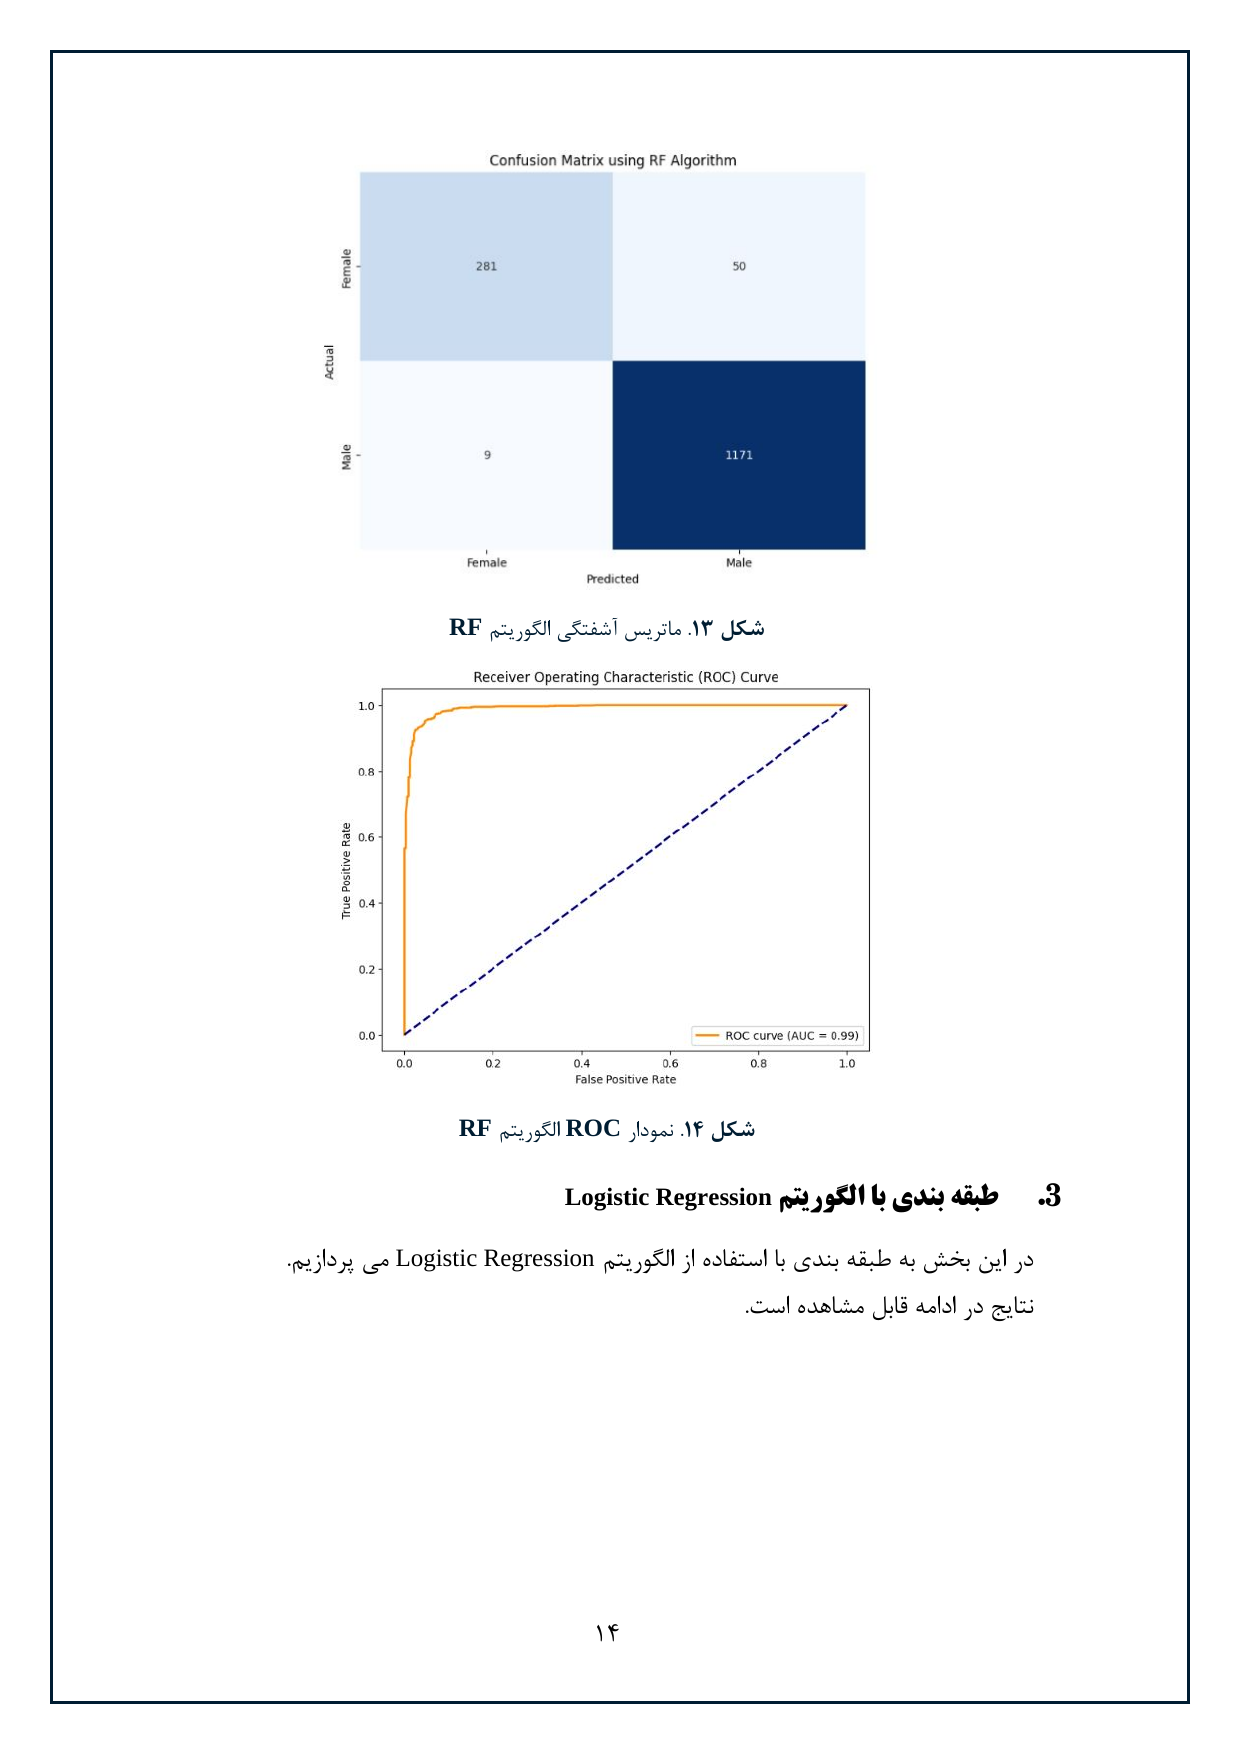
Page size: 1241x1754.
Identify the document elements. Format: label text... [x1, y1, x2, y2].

text شکل 14. نمودار ROC الگوریتم RF [150, 1113, 1063, 1146]
text شکل 13. ماتریس آشفتگی الگوریتم RF [150, 612, 1063, 644]
text در این بخش به طبقه بندی با استفاده از الگوریتم Logistic Regression می پردازیم. [150, 1243, 1063, 1277]
picture [322, 150, 891, 596]
picture [322, 669, 891, 1097]
text نتایج در ادامه قابل مشاهده است. [150, 1294, 1063, 1323]
list طبقه بندی با الگوریتم Logistic Regression [150, 1171, 1036, 1223]
